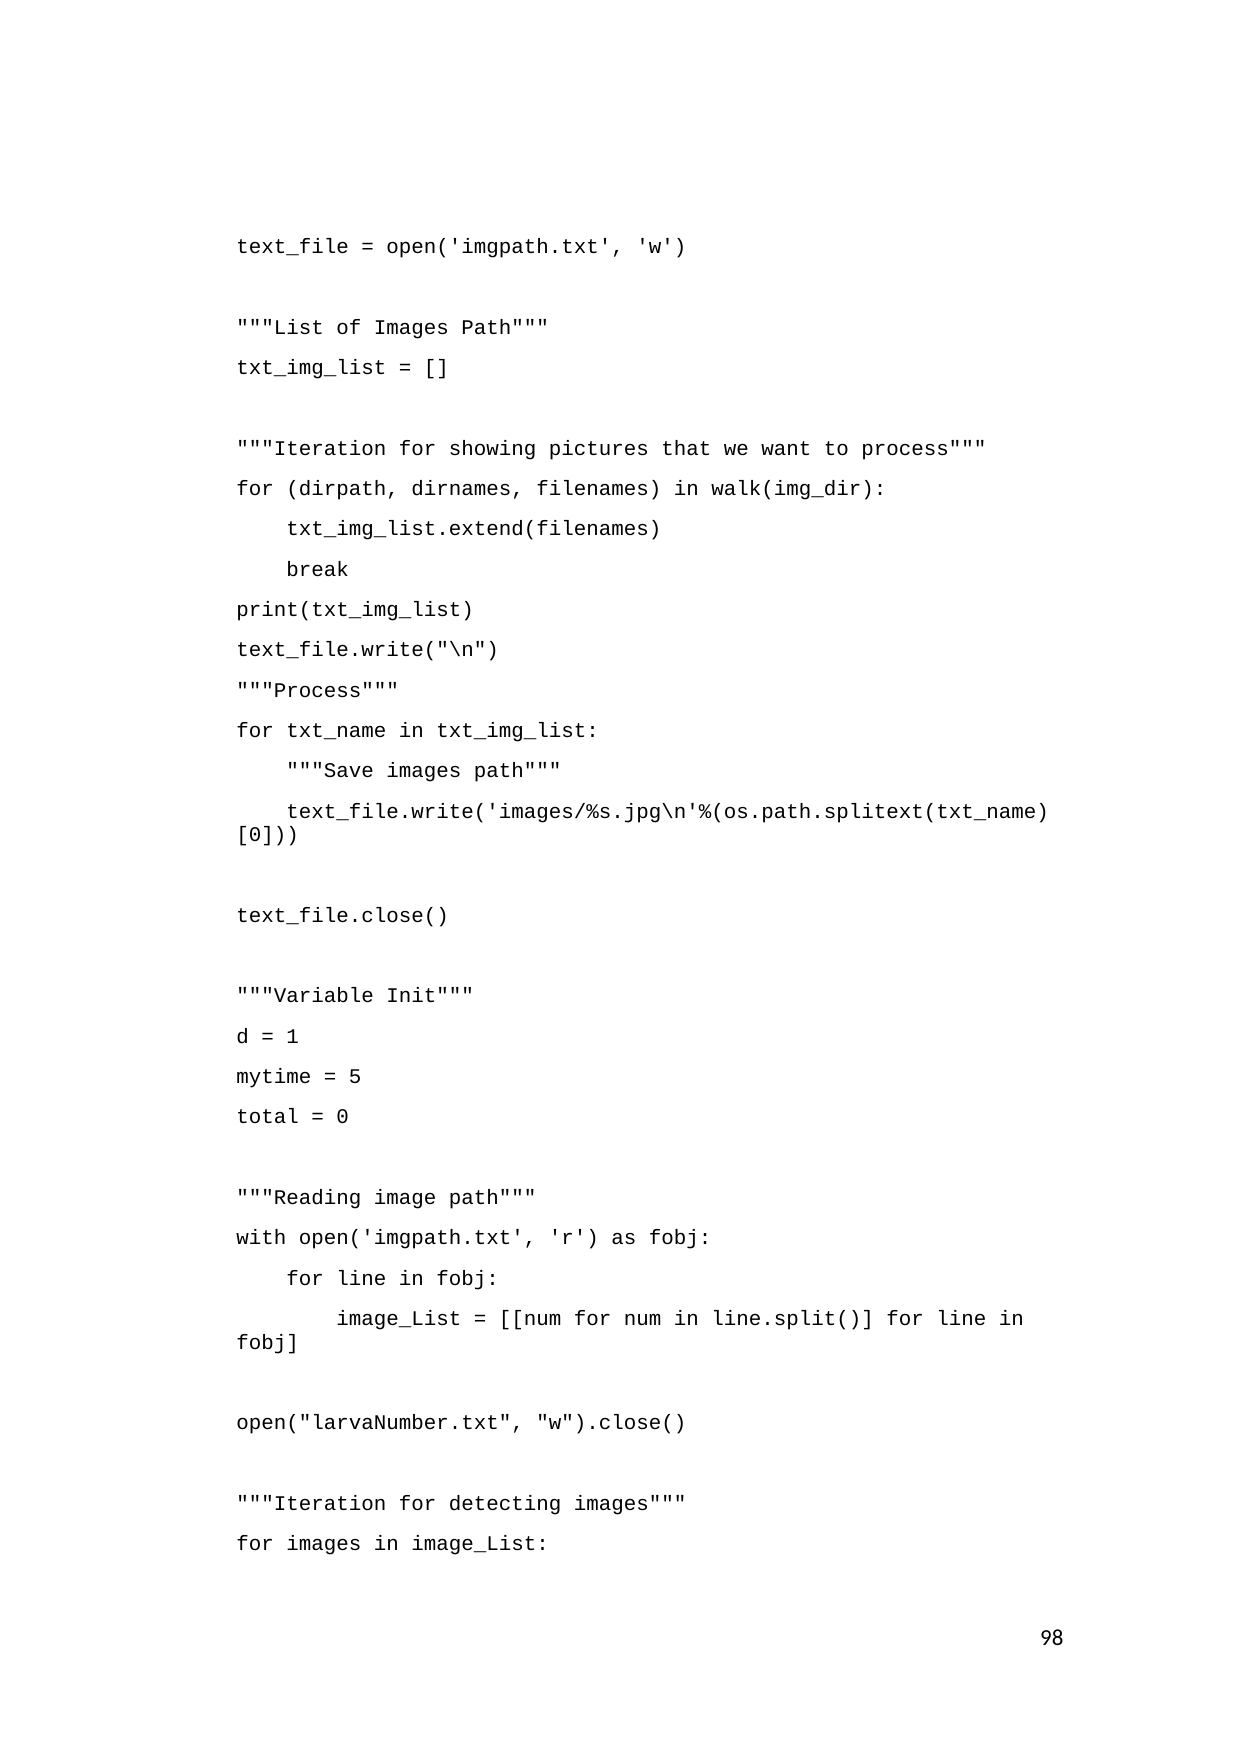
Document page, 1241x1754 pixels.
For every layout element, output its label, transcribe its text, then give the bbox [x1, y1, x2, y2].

text for line in fobj: [236, 1268, 1063, 1291]
text text_file.close() [236, 905, 1063, 928]
text image_List = [[num for num in line.split()] for line in fobj] [236, 1308, 1063, 1355]
text """List of Images Path""" [236, 317, 1063, 341]
text open("larvaNumber.txt", "w").close() [236, 1412, 1063, 1436]
text txt_img_list = [] [236, 357, 1063, 381]
text """Save images path""" [236, 760, 1063, 784]
text for txt_name in txt_img_list: [236, 720, 1063, 744]
text for (dirpath, dirnames, filenames) in walk(img_dir): [236, 478, 1063, 502]
text d = 1 [236, 1026, 1063, 1049]
text text_file.write('images/%s.jpg\n'%(os.path.splitext(txt_name)[0])) [236, 801, 1063, 848]
text with open('imgpath.txt', 'r') as fobj: [236, 1227, 1063, 1251]
text total = 0 [236, 1106, 1063, 1130]
text """Reading image path""" [236, 1187, 1063, 1211]
text for images in image_List: [236, 1533, 1063, 1557]
text """Iteration for detecting images""" [236, 1493, 1063, 1517]
text mytime = 5 [236, 1066, 1063, 1090]
text txt_img_list.extend(filenames) [236, 518, 1063, 542]
text """Process""" [236, 680, 1063, 703]
text """Iteration for showing pictures that we want to process""" [236, 438, 1063, 461]
text text_file.write("\n") [236, 639, 1063, 663]
text """Variable Init""" [236, 986, 1063, 1009]
text break [236, 559, 1063, 582]
text print(txt_img_list) [236, 599, 1063, 623]
text text_file = open('imgpath.txt', 'w') [236, 236, 1063, 260]
